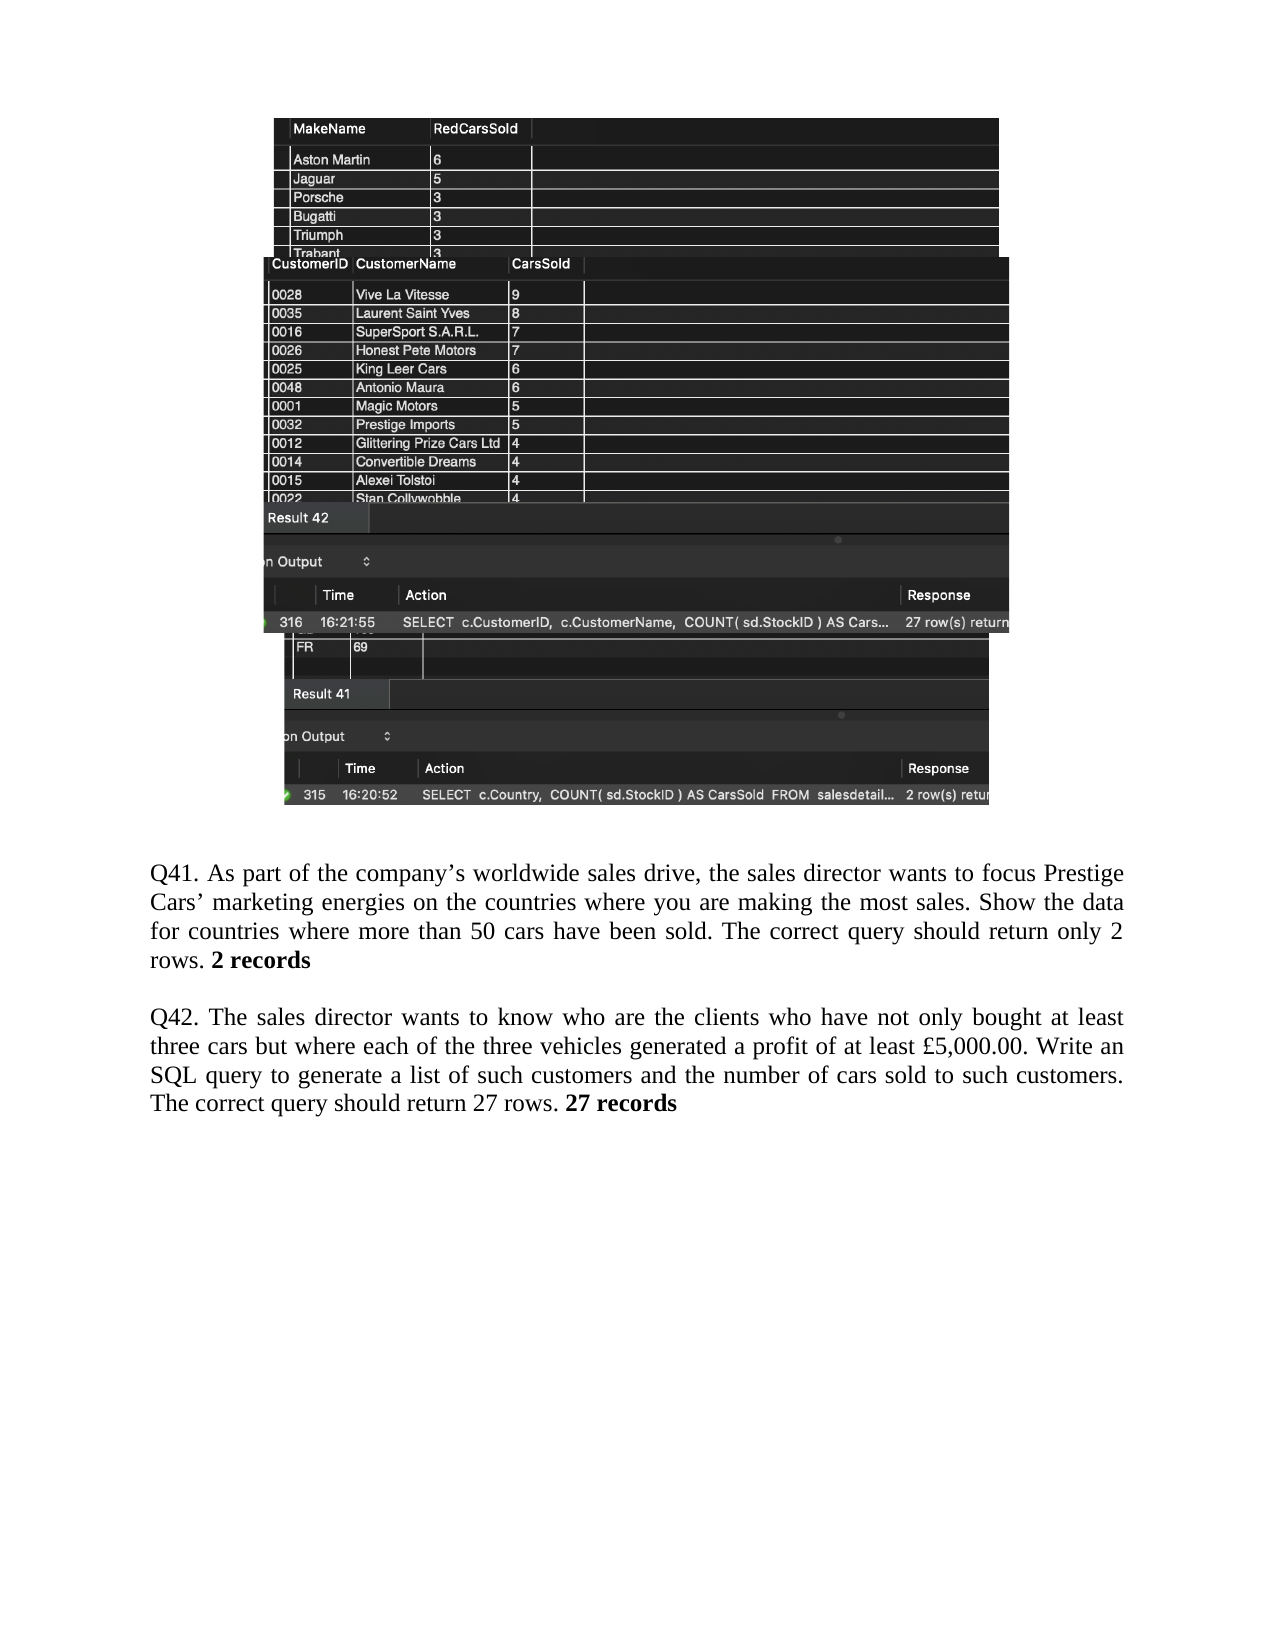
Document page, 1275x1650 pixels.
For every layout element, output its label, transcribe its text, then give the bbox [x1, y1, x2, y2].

text Q41. As part of the company’s worldwide sales drive, the sales director wants to focus Prestige Cars’ marketing energies on the countries where you are making the most sales. Show the data for countries where more than 50 cars have been sold. The correct query should return only 2 rows. 2 records [150, 858, 1125, 973]
text Q42. The sales director wants to know who are the clients who have not only bought at least three cars but where each of the three vehicles generated a profit of at least £5,000.00. Write an SQL query to generate a list of such customers and the number of cars sold to such customers. The correct query should return 27 rows. 27 records [150, 1002, 1125, 1117]
picture [263, 118, 1010, 805]
